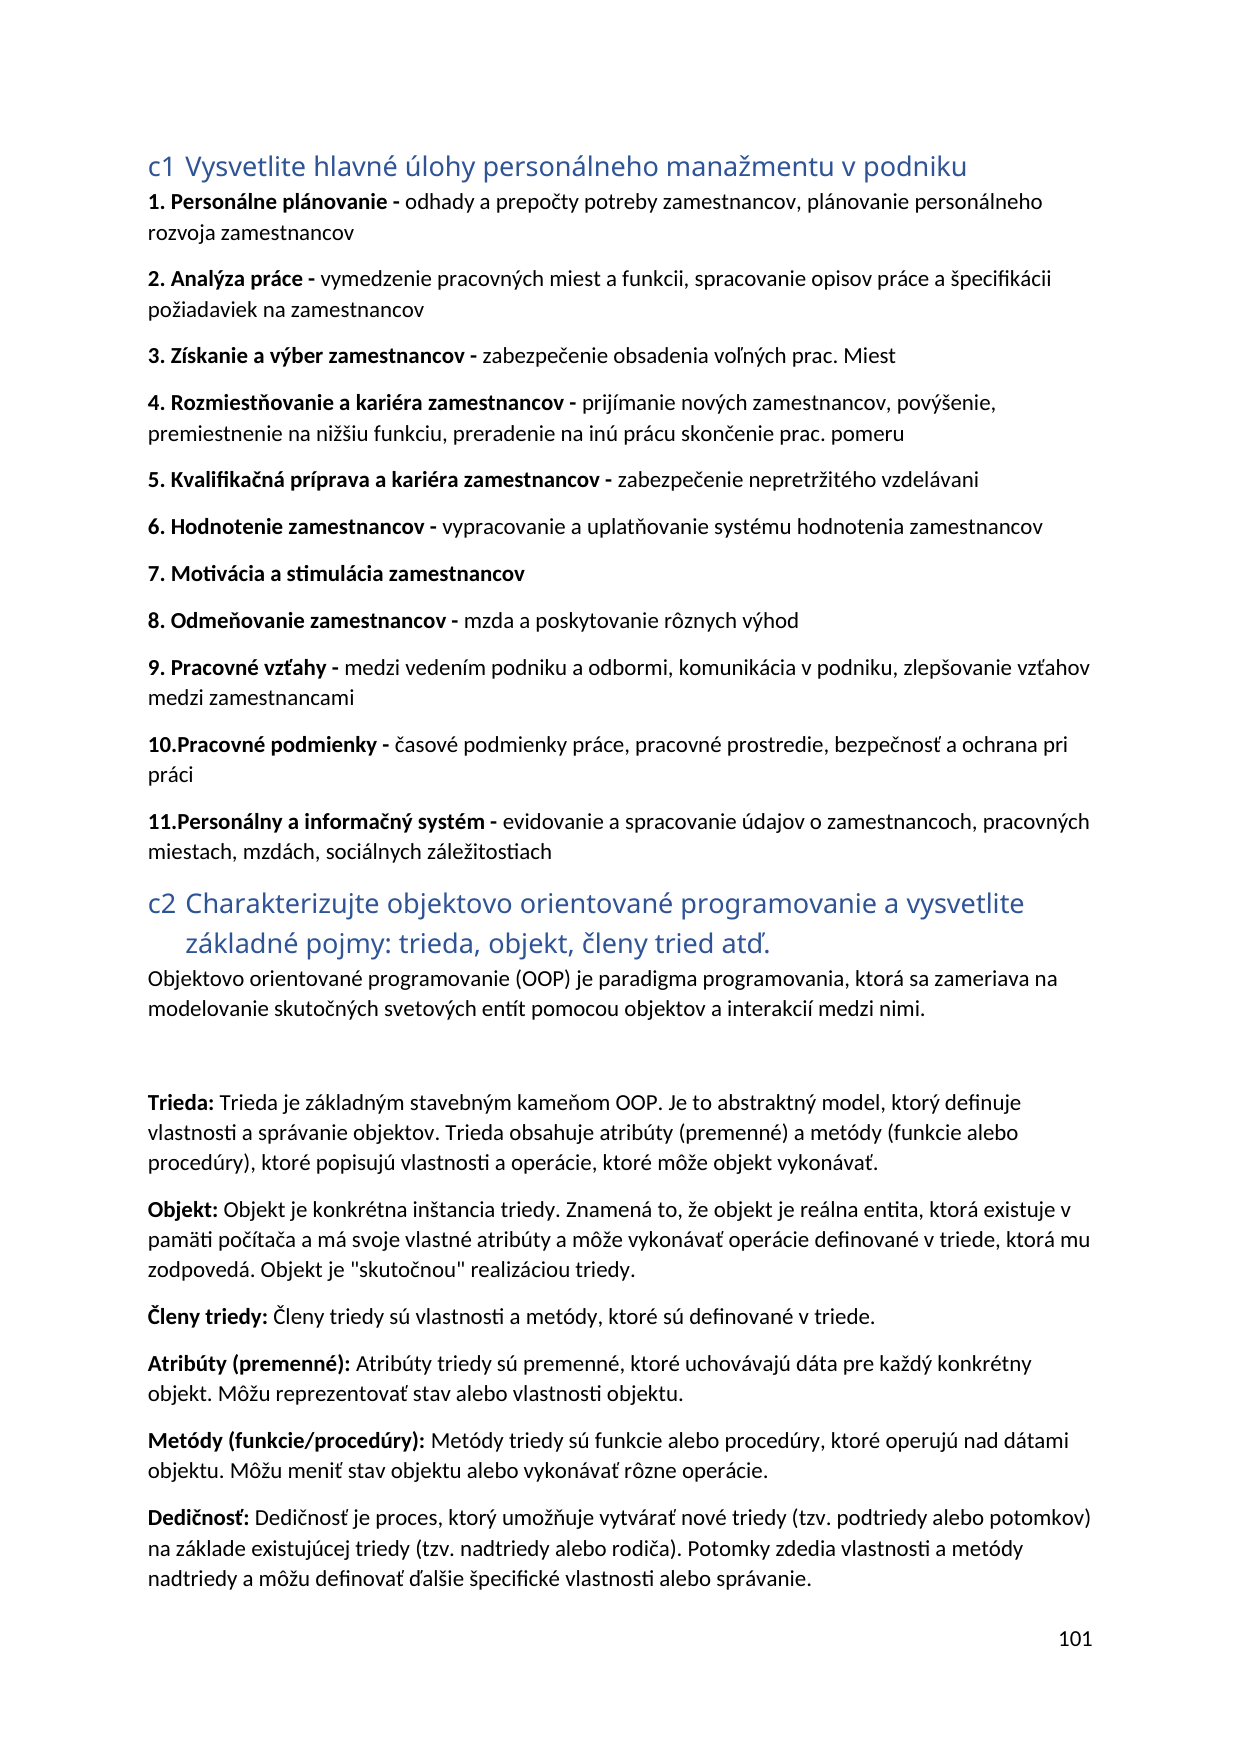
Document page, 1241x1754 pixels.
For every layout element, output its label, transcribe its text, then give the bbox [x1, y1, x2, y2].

text Trieda: Trieda je základným stavebným kameňom OOP. Je to abstraktný model, ktorý definuje vlastnosti a správanie objektov. Trieda obsahuje atribúty (premenné) a metódy (funkcie alebo procedúry), ktoré popisujú vlastnosti a operácie, ktoré môže objekt vykonávať. [148, 1088, 1093, 1176]
subtitle Vysvetlite hlavné úlohy personálneho manažmentu v podniku [148, 148, 1093, 184]
text 1. Personálne plánovanie - odhady a prepočty potreby zamestnancov, plánovanie personálneho rozvoja zamestnancov [148, 187, 1093, 246]
text 5. Kvalifikačná príprava a kariéra zamestnancov - zabezpečenie nepretržitého vzdelávani [148, 466, 1093, 493]
text 10.Pracovné podmienky - časové podmienky práce, pracovné prostredie, bezpečnosť a ochrana pri práci [148, 730, 1093, 788]
text 8. Odmeňovanie zamestnancov - mzda a poskytovanie rôznych výhod [148, 606, 1093, 634]
subtitle Charakterizujte objektovo orientované programovanie a vysvetlite základné pojmy: trieda, objekt, členy tried atď. [148, 884, 1093, 961]
text Atribúty (premenné): Atribúty triedy sú premenné, ktoré uchovávajú dáta pre každý konkrétny objekt. Môžu reprezentovať stav alebo vlastnosti objektu. [148, 1349, 1093, 1407]
text 4. Rozmiestňovanie a kariéra zamestnancov - prijímanie nových zamestnancov, povýšenie, premiestnenie na nižšiu funkciu, preradenie na inú prácu skončenie prac. pomeru [148, 388, 1093, 447]
text 2. Analýza práce - vymedzenie pracovných miest a funkcii, spracovanie opisov práce a špecifikácii požiadaviek na zamestnancov [148, 264, 1093, 323]
text Objektovo orientované programovanie (OOP) je paradigma programovania, ktorá sa zameriava na modelovanie skutočných svetových entít pomocou objektov a interakcií medzi nimi. [148, 964, 1093, 1022]
text 11.Personálny a informačný systém - evidovanie a spracovanie údajov o zamestnancoch, pracovných miestach, mzdách, sociálnych záležitostiach [148, 807, 1093, 865]
text Metódy (funkcie/procedúry): Metódy triedy sú funkcie alebo procedúry, ktoré operujú nad dátami objektu. Môžu meniť stav objektu alebo vykonávať rôzne operácie. [148, 1426, 1093, 1484]
text 7. Motivácia a stimulácia zamestnancov [148, 559, 1093, 587]
text 6. Hodnotenie zamestnancov - vypracovanie a uplatňovanie systému hodnotenia zamestnancov [148, 512, 1093, 540]
text Dedičnosť: Dedičnosť je proces, ktorý umožňuje vytvárať nové triedy (tzv. podtriedy alebo potomkov) na základe existujúcej triedy (tzv. nadtriedy alebo rodiča). Potomky zdedia vlastnosti a metódy nadtriedy a môžu definovať ďalšie špecifické vlastnosti alebo správanie. [148, 1503, 1093, 1592]
text 3. Získanie a výber zamestnancov - zabezpečenie obsadenia voľných prac. Miest [148, 342, 1093, 369]
text Členy triedy: Členy triedy sú vlastnosti a metódy, ktoré sú definované v triede. [148, 1302, 1093, 1330]
text Objekt: Objekt je konkrétna inštancia triedy. Znamená to, že objekt je reálna entita, ktorá existuje v pamäti počítača a má svoje vlastné atribúty a môže vykonávať operácie definované v triede, ktorá mu zodpovedá. Objekt je "skutočnou" realizáciou triedy. [148, 1195, 1093, 1283]
text 9. Pracovné vzťahy - medzi vedením podniku a odbormi, komunikácia v podniku, zlepšovanie vzťahov medzi zamestnancami [148, 653, 1093, 711]
